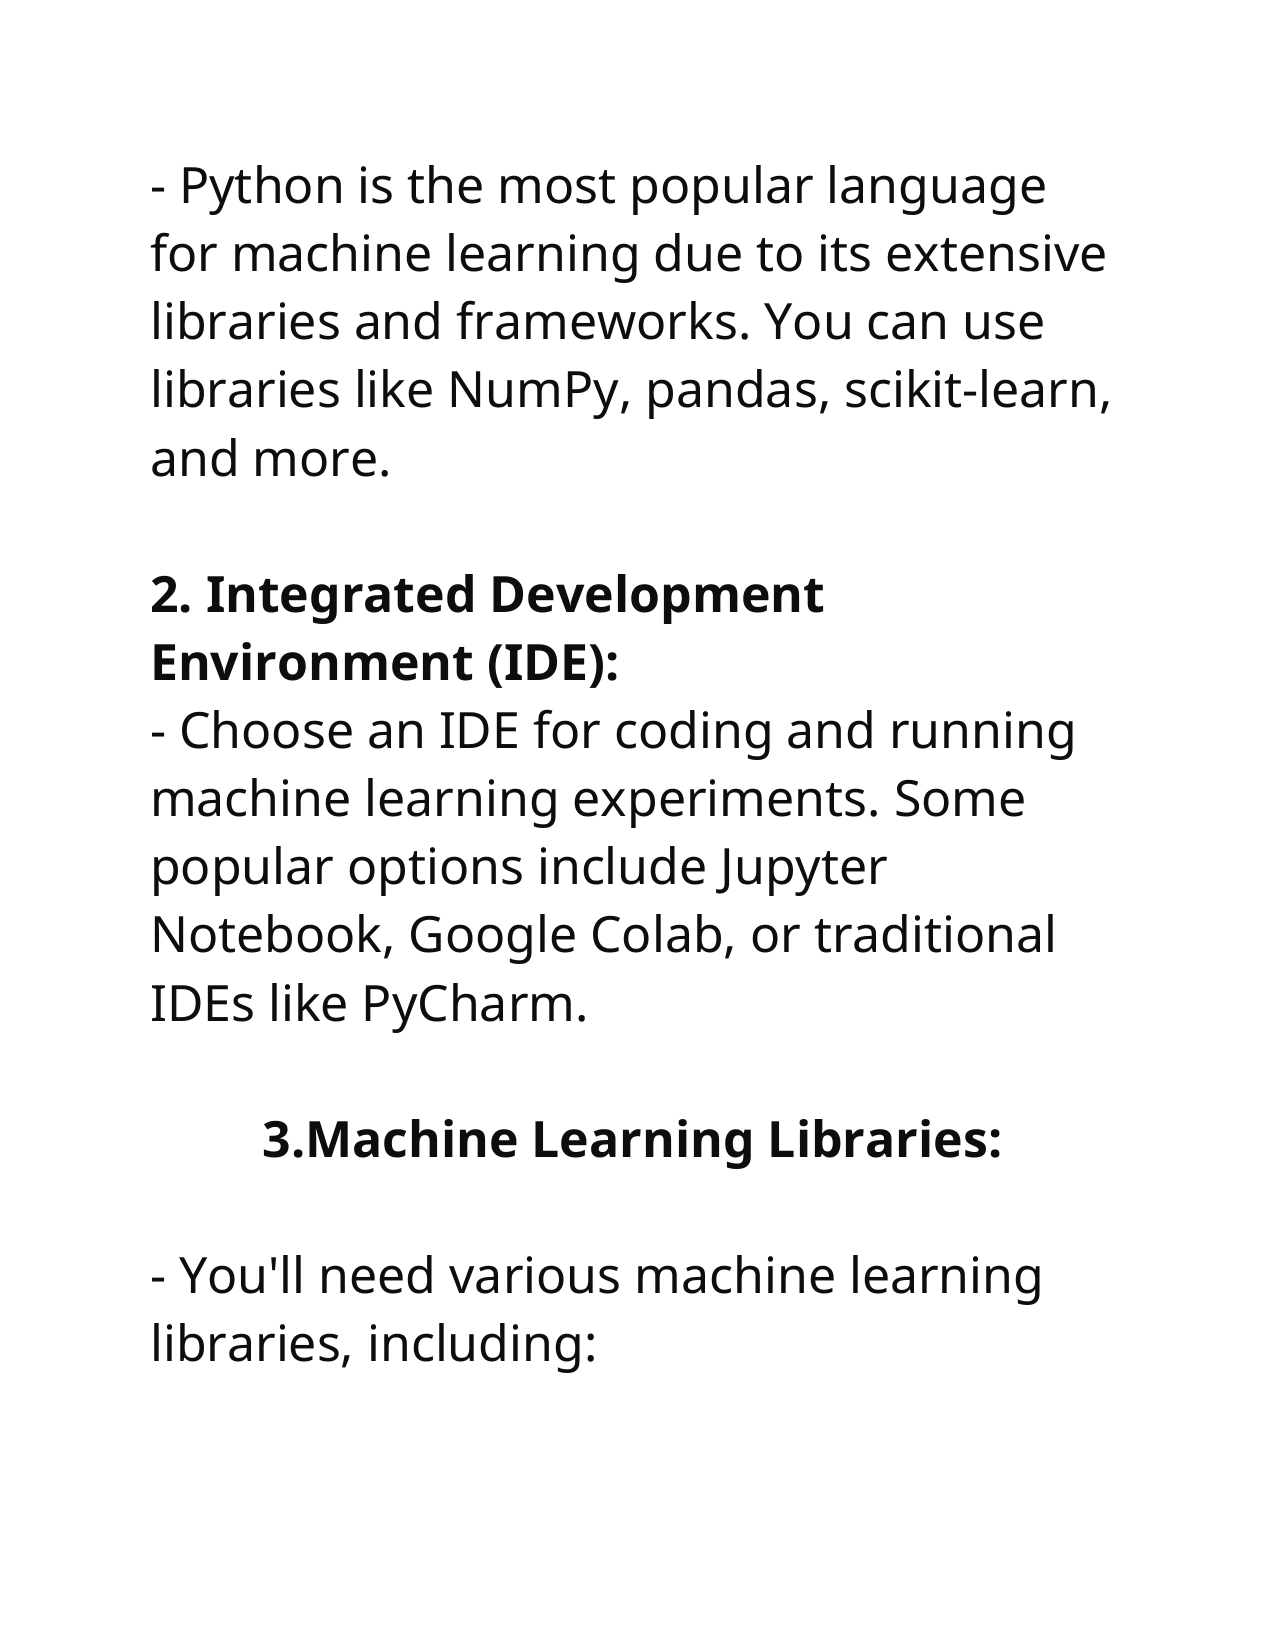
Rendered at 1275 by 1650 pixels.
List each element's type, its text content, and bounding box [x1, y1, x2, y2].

list 3.Machine Learning Libraries: [262, 1104, 1125, 1172]
text - Python is the most popular language for machine learning due to its extensive libraries and frameworks. You can use libraries like NumPy, pandas, scikit-learn, and more. [150, 150, 1125, 491]
text 2. Integrated Development Environment (IDE): [150, 559, 1125, 695]
text - You'll need various machine learning libraries, including: [150, 1240, 1125, 1376]
text - Choose an IDE for coding and running machine learning experiments. Some popular options include Jupyter Notebook, Google Colab, or traditional IDEs like PyCharm. [150, 695, 1125, 1036]
